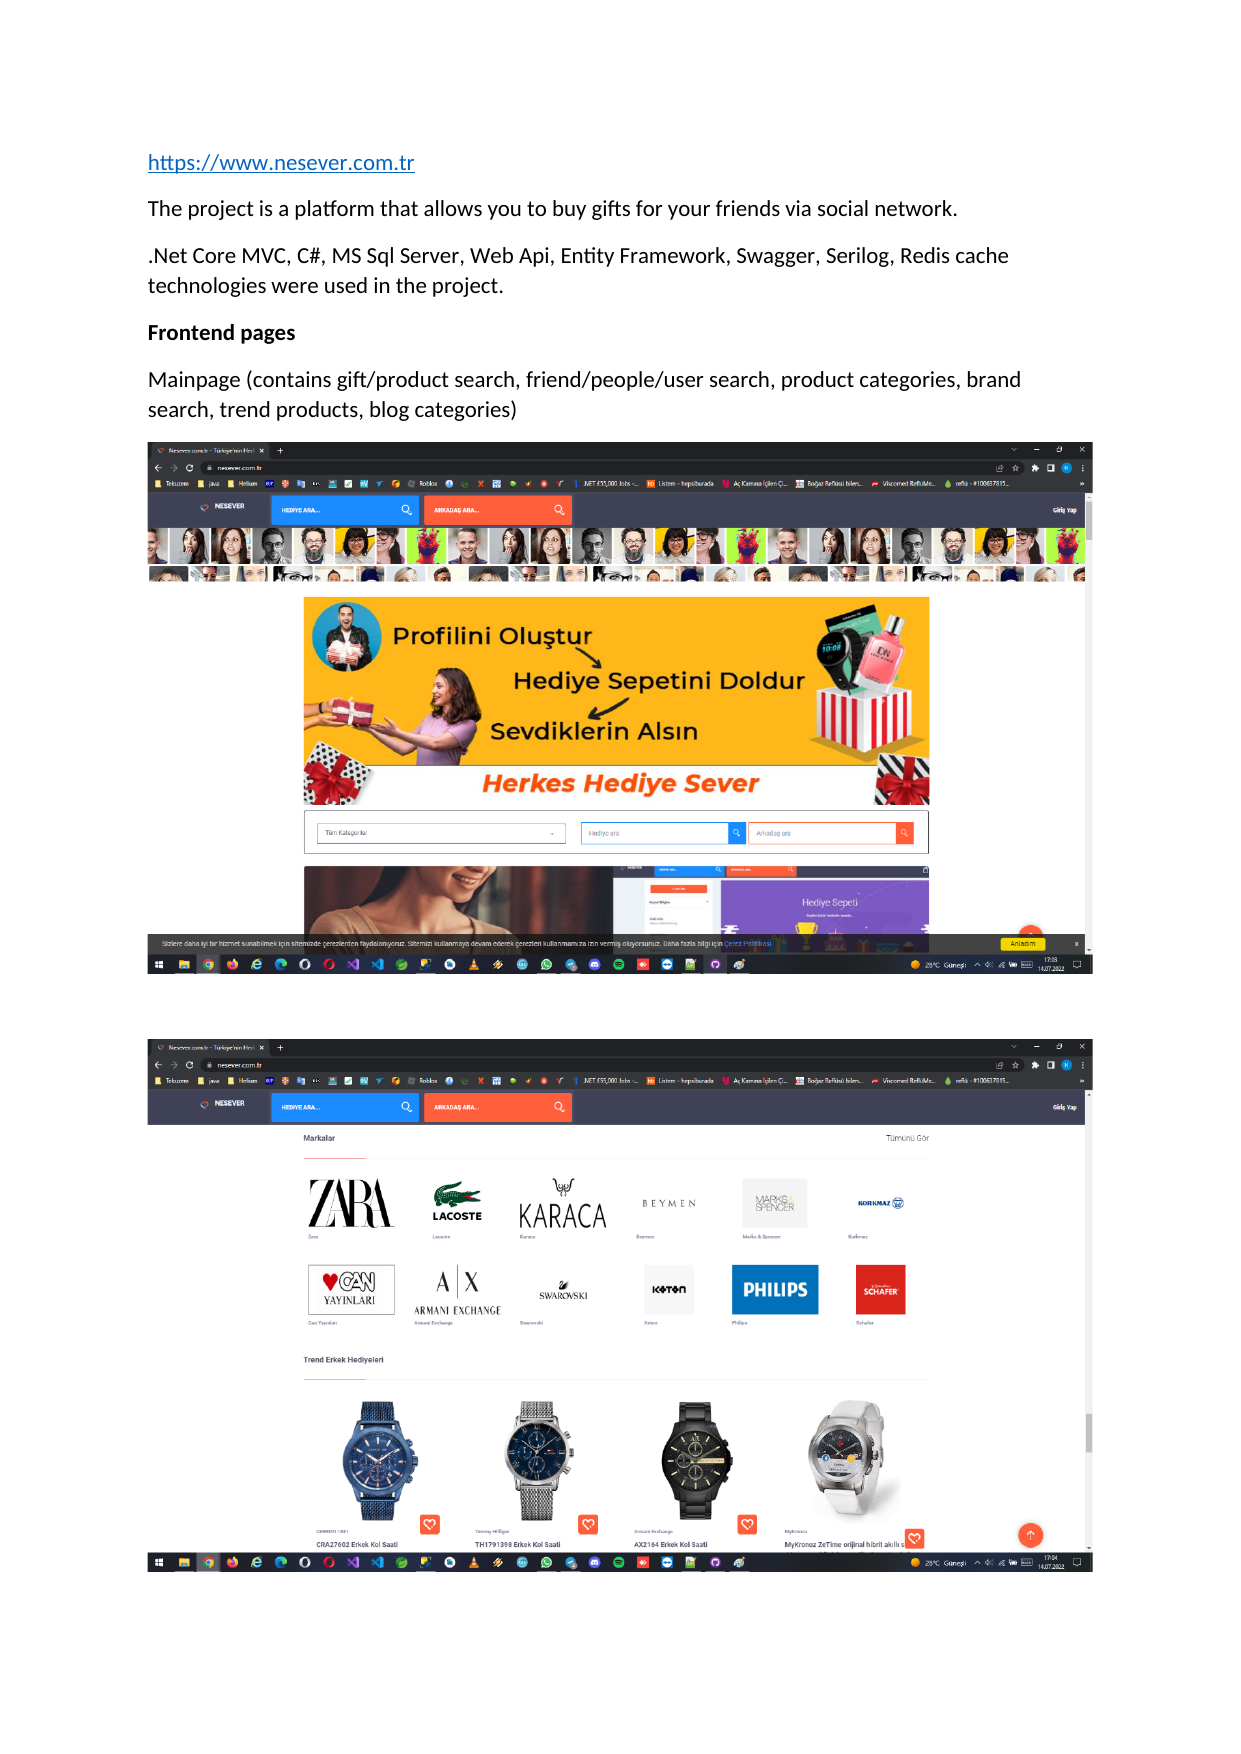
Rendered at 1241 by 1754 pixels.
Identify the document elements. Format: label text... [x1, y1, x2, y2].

text The project is a platform that allows you to buy gifts for your friends via social network. [148, 194, 1093, 222]
picture [147, 442, 1093, 974]
text .Net Core MVC, C#, MS Sql Server, Web Api, Entity Framework, Swagger, Serilog, Redis cache technologies were used in the project. [148, 241, 1093, 299]
text https://www.nesever.com.tr [148, 148, 1093, 176]
picture [147, 1039, 1093, 1572]
text Frontend pages [148, 318, 1093, 346]
text Mainpage (contains gift/product search, friend/people/user search, product categories, brand search, trend products, blog categories) [148, 365, 1093, 423]
